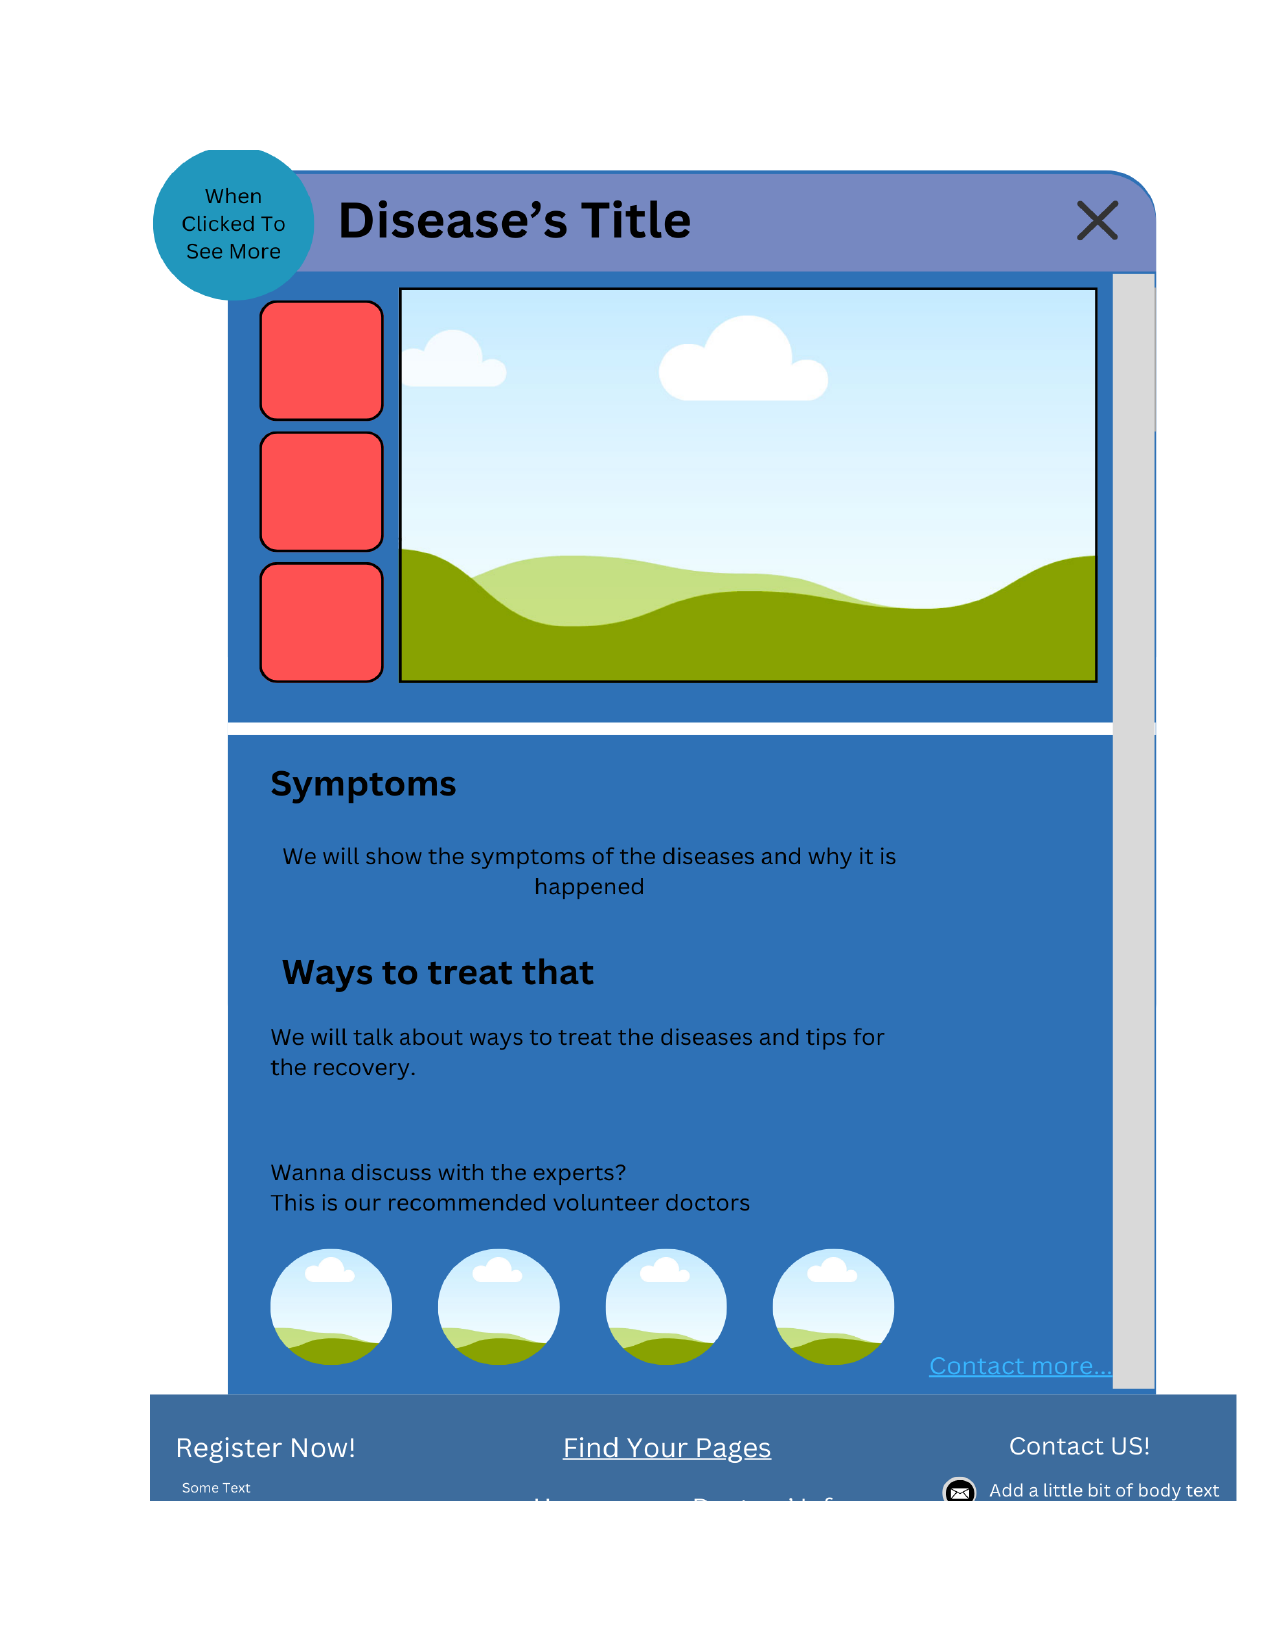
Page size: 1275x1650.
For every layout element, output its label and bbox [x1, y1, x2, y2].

picture [150, 150, 1239, 1501]
